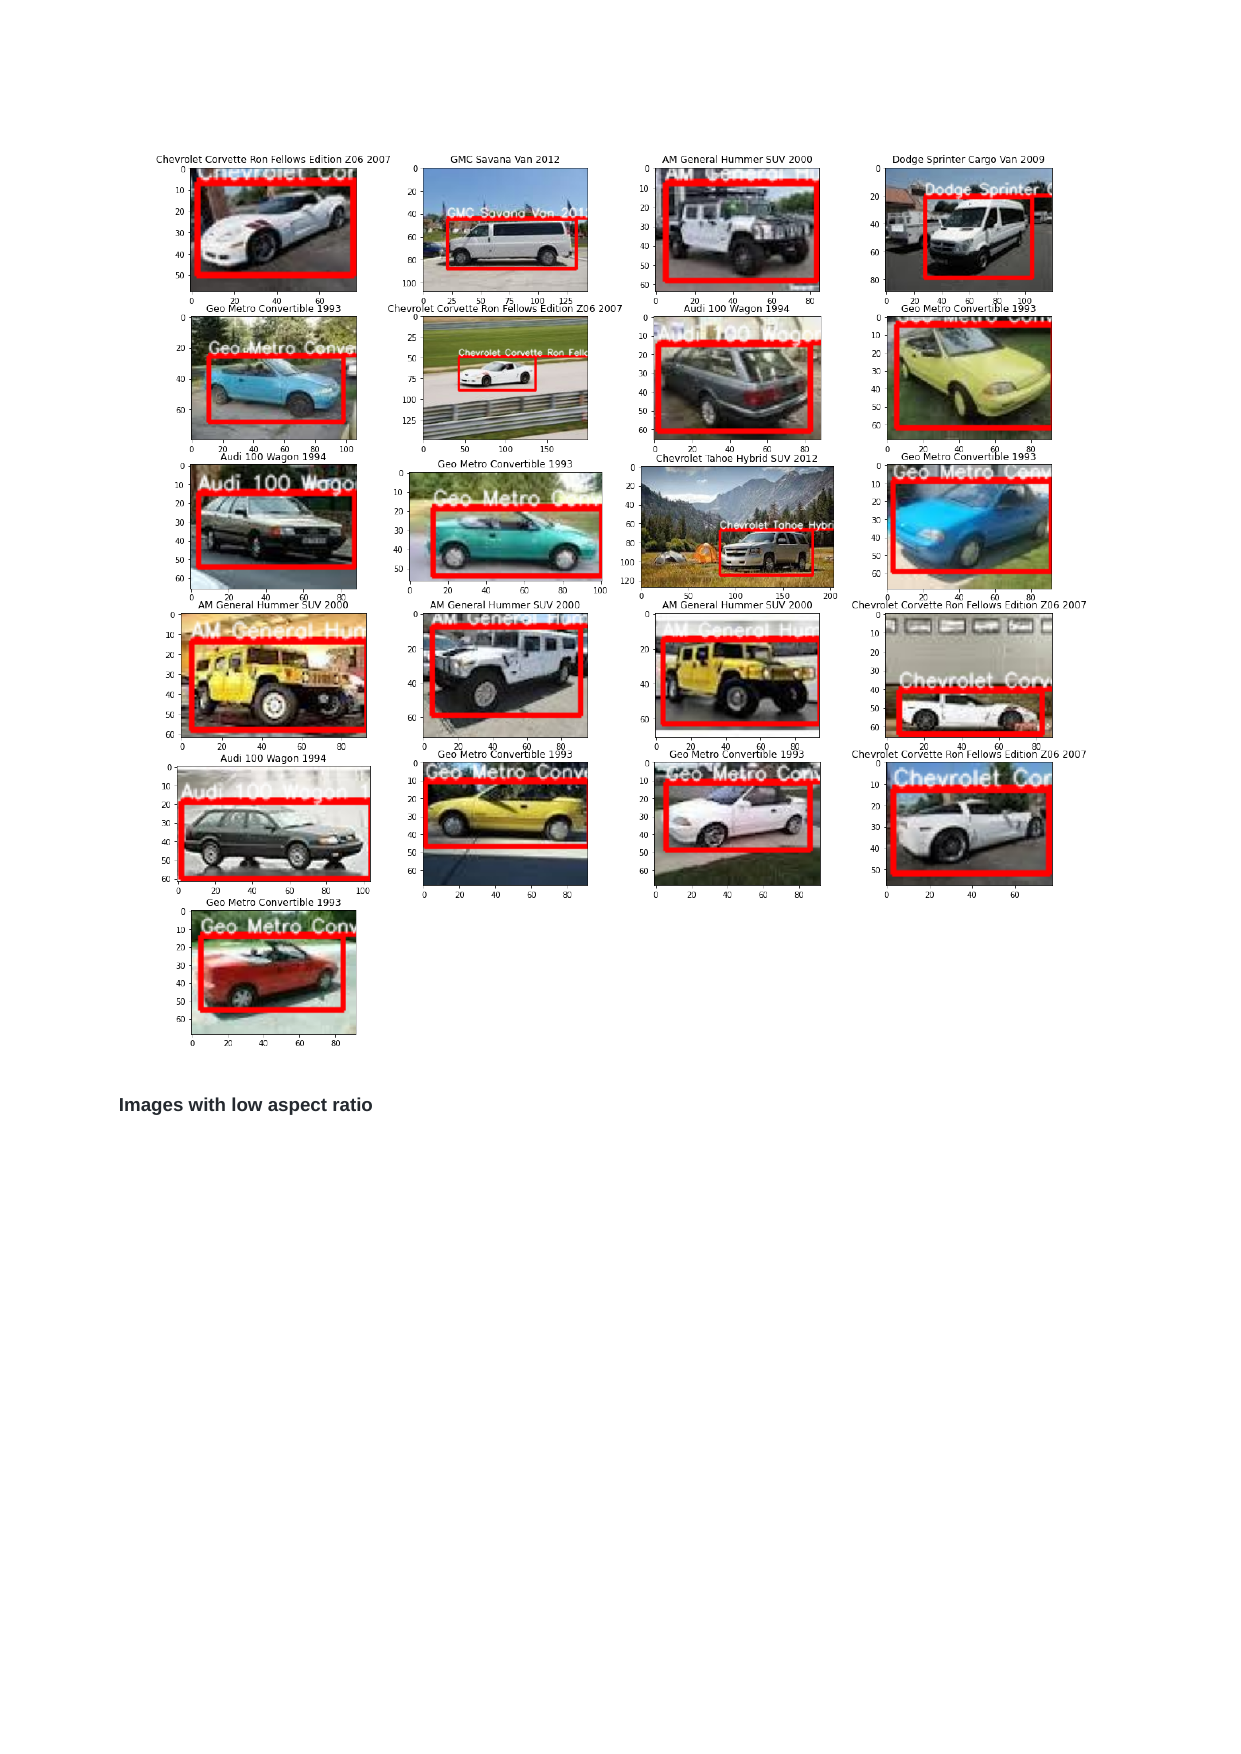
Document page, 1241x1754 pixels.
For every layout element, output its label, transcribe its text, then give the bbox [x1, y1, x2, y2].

subtitle Images with low aspect ratio [119, 1094, 1090, 1116]
picture [150, 150, 1091, 1053]
